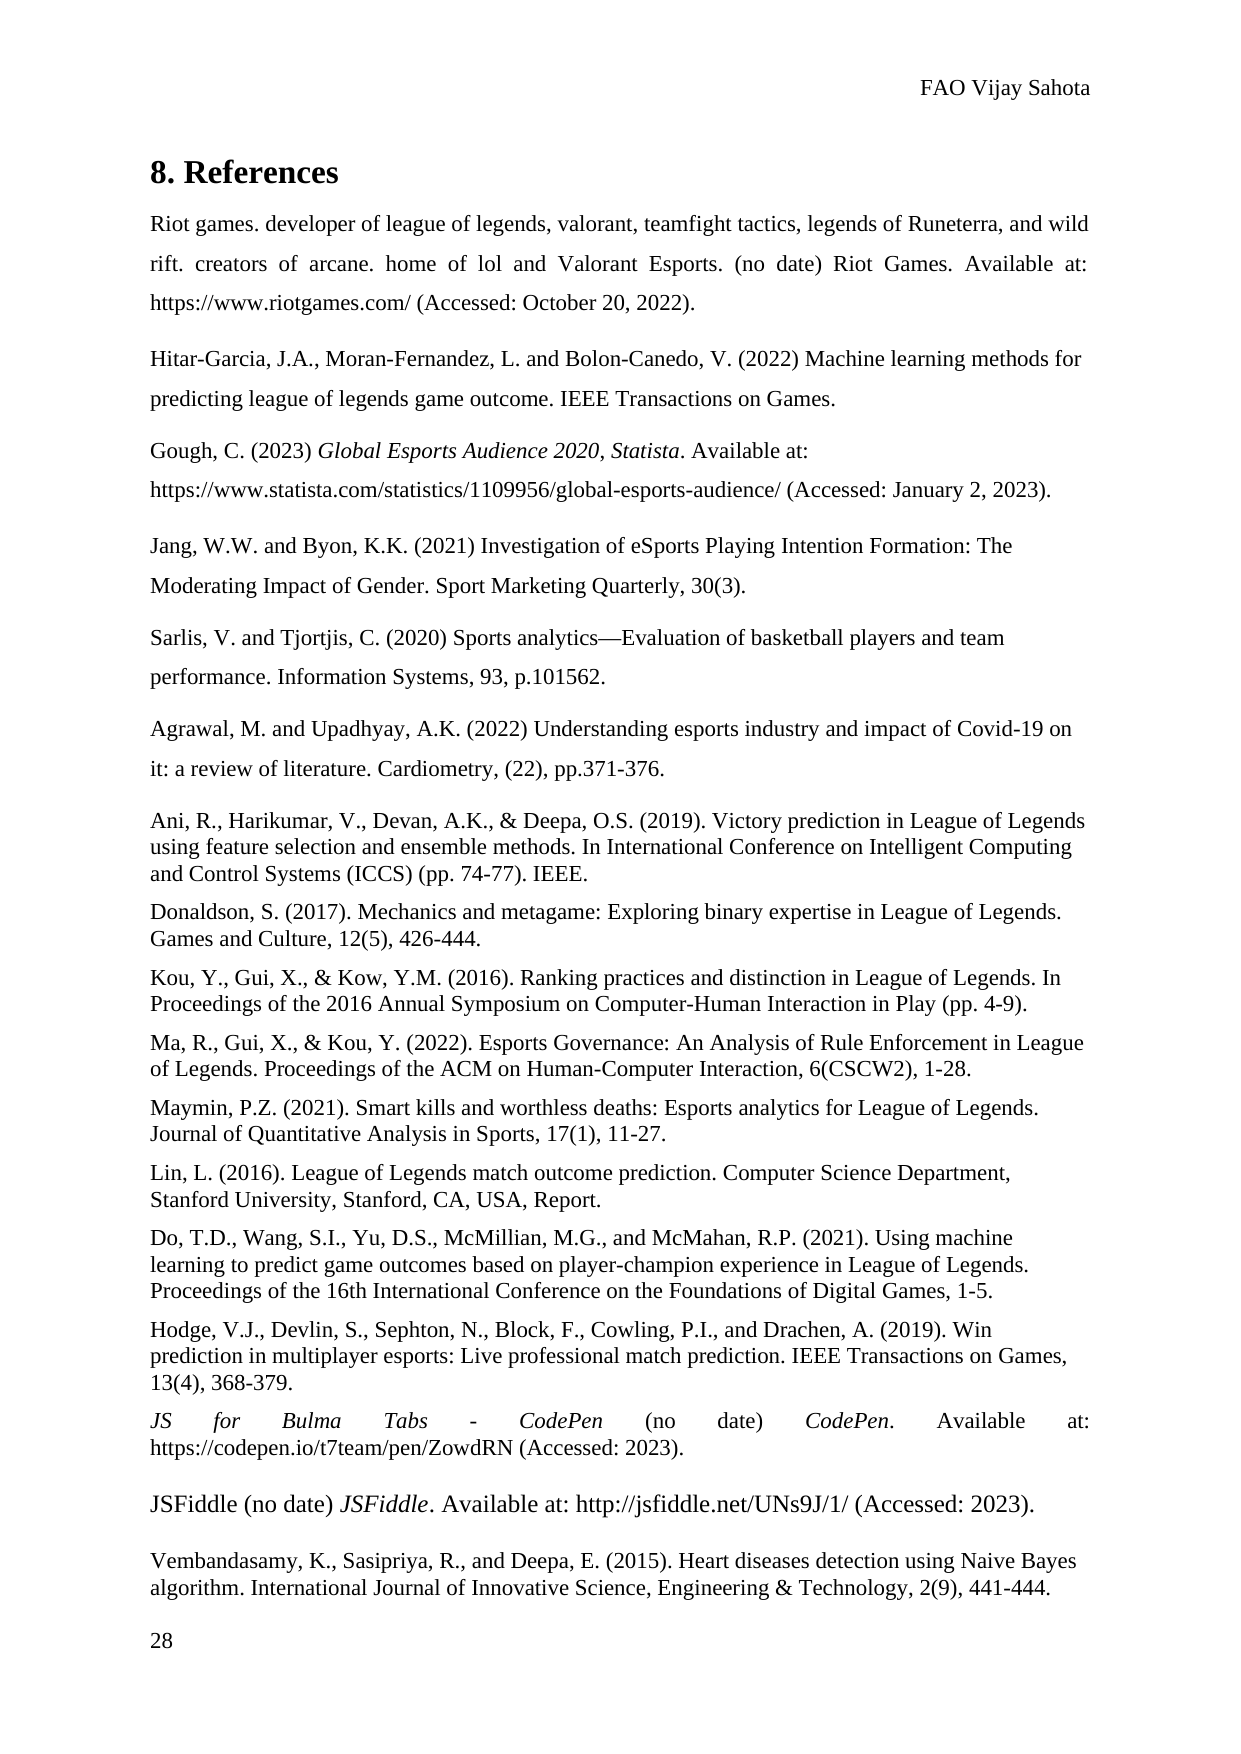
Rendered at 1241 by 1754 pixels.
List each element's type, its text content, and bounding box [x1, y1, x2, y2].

text Maymin, P.Z. (2021). Smart kills and worthless deaths: Esports analytics for League of Legends. Journal of Quantitative Analysis in Sports, 17(1), 11-27. [150, 1094, 1090, 1147]
text JS for Bulma Tabs - CodePen (no date) CodePen. Available at: https://codepen.io/t7team/pen/ZowdRN (Accessed: 2023). [150, 1408, 1090, 1460]
text Hitar-Garcia, J.A., Moran-Fernandez, L. and Bolon-Canedo, V. (2022) Machine learning methods for predicting league of legends game outcome. IEEE Transactions on Games. [150, 345, 1090, 411]
text Ma, R., Gui, X., & Kou, Y. (2022). Esports Governance: An Analysis of Rule Enforcement in League of Legends. Proceedings of the ACM on Human-Computer Interaction, 6(CSCW2), 1-28. [150, 1029, 1090, 1082]
text JSFiddle (no date) JSFiddle. Available at: http://jsfiddle.net/UNs9J/1/ (Accessed: 2023). [150, 1489, 1090, 1518]
subtitle 8. References [150, 153, 1090, 191]
text Kou, Y., Gui, X., & Kow, Y.M. (2016). Ranking practices and distinction in League of Legends. In Proceedings of the 2016 Annual Symposium on Computer-Human Interaction in Play (pp. 4-9). [150, 964, 1090, 1016]
text Vembandasamy, K., Sasipriya, R., and Deepa, E. (2015). Heart diseases detection using Naive Bayes algorithm. International Journal of Innovative Science, Engineering & Technology, 2(9), 441-444. [150, 1547, 1090, 1600]
text Donaldson, S. (2017). Mechanics and metagame: Exploring binary expertise in League of Legends. Games and Culture, 12(5), 426-444. [150, 898, 1090, 951]
text Riot games. developer of league of legends, valorant, teamfight tactics, legends of Runeterra, and wild rift. creators of arcane. home of lol and Valorant Esports. (no date) Riot Games. Available at: https://www.riotgames.com/ (Accessed: October 20, 2022). [150, 210, 1090, 316]
text Lin, L. (2016). League of Legends match outcome prediction. Computer Science Department, Stanford University, Stanford, CA, USA, Report. [150, 1159, 1090, 1212]
text Sarlis, V. and Tjortjis, C. (2020) Sports analytics—Evaluation of basketball players and team performance. Information Systems, 93, p.101562. [150, 624, 1090, 690]
text Hodge, V.J., Devlin, S., Sephton, N., Block, F., Cowling, P.I., and Drachen, A. (2019). Win prediction in multiplayer esports: Live professional match prediction. IEEE Transactions on Games, 13(4), 368-379. [150, 1316, 1090, 1395]
text Ani, R., Harikumar, V., Devan, A.K., & Deepa, O.S. (2019). Victory prediction in League of Legends using feature selection and ensemble methods. In International Conference on Intelligent Computing and Control Systems (ICCS) (pp. 74-77). IEEE. [150, 807, 1090, 886]
text Agrawal, M. and Upadhyay, A.K. (2022) Understanding esports industry and impact of Covid-19 on it: a review of literature. Cardiometry, (22), pp.371-376. [150, 715, 1090, 781]
text Jang, W.W. and Byon, K.K. (2021) Investigation of eSports Playing Intention Formation: The Moderating Impact of Gender. Sport Marketing Quarterly, 30(3). [150, 532, 1090, 598]
text Do, T.D., Wang, S.I., Yu, D.S., McMillian, M.G., and McMahan, R.P. (2021). Using machine learning to predict game outcomes based on player-champion experience in League of Legends. Proceedings of the 16th International Conference on the Foundations of Digital Games, 1-5. [150, 1224, 1090, 1303]
text Gough, C. (2023) Global Esports Audience 2020, Statista. Available at: https://www.statista.com/statistics/1109956/global-esports-audience/ (Accessed: January 2, 2023). [150, 437, 1090, 503]
